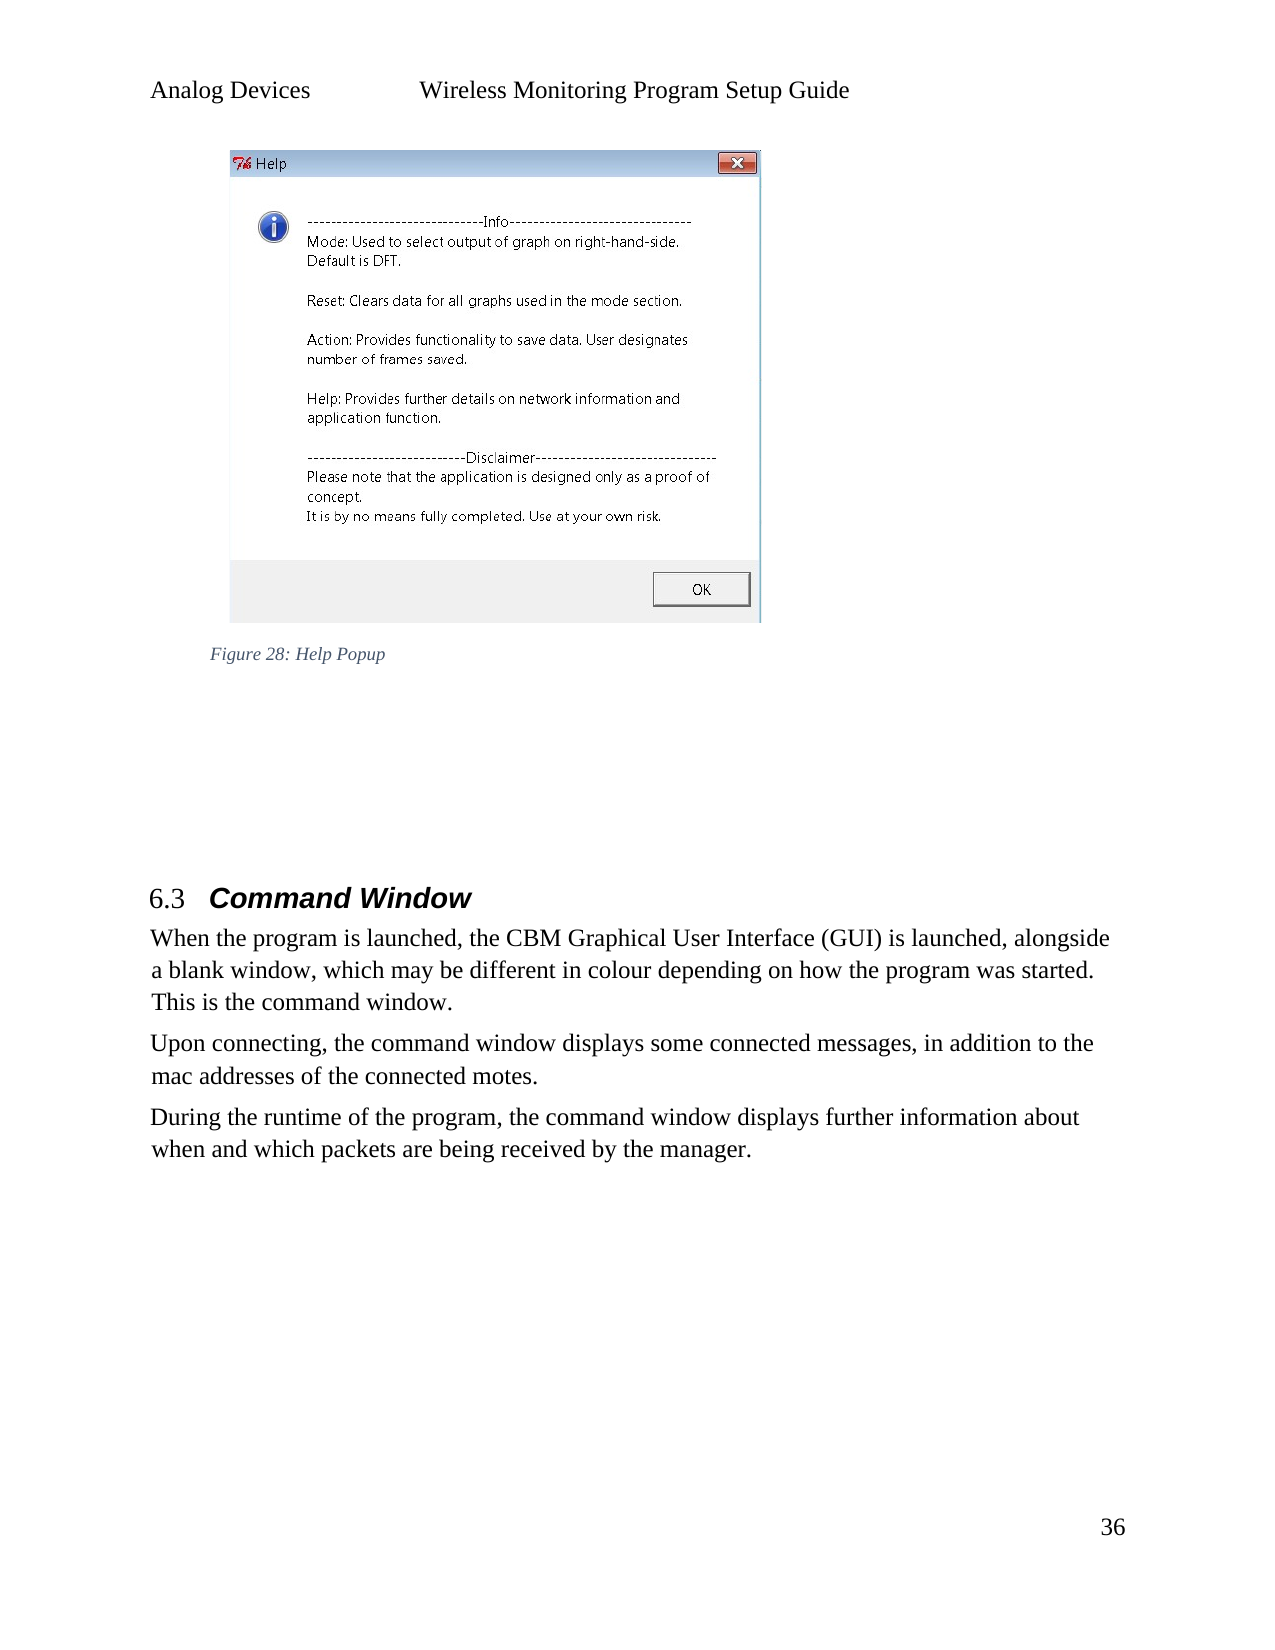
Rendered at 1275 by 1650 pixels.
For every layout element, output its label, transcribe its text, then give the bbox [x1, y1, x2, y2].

text Figure 28: Help Popup [210, 642, 1206, 664]
text When the program is launched, the CBM Graphical User Interface (GUI) is launched, alongside a blank window, which may be different in colour depending on how the program was started. This is the command window. [150, 923, 1126, 1016]
picture [229, 150, 762, 623]
text During the runtime of the program, the command window displays further information about when and which packets are being received by the manager. [150, 1102, 1126, 1162]
subtitle Command Window [148, 882, 1206, 915]
text Upon connecting, the command window displays some connected messages, in addition to the mac addresses of the connected motes. [150, 1028, 1126, 1089]
